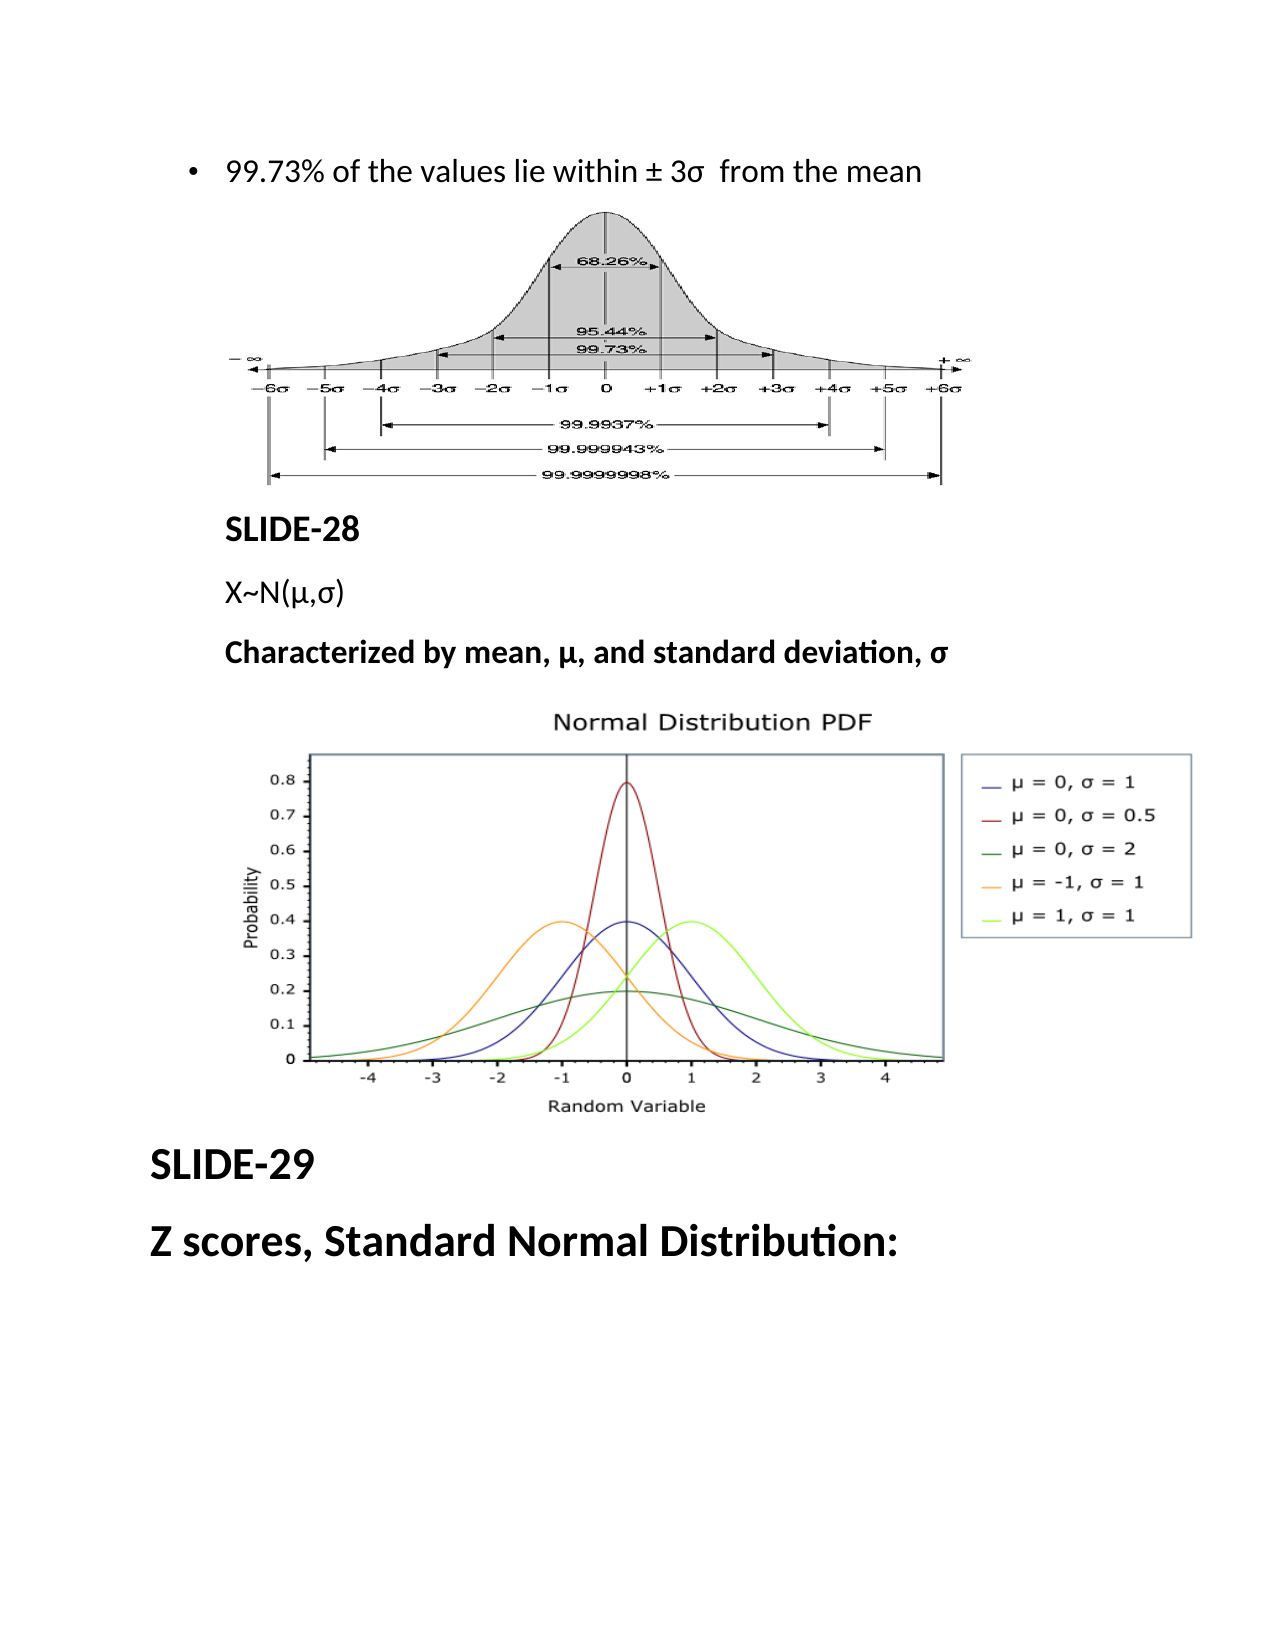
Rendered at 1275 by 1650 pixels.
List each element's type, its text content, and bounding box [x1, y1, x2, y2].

text Characterized by mean, µ, and standard deviation, σ [225, 631, 1125, 672]
picture [225, 210, 974, 486]
text X~N(µ,σ) [225, 571, 1125, 611]
list 99.73% of the values lie within ± 3σ from the mean [187, 150, 1125, 191]
text SLIDE-28 [225, 504, 1125, 550]
text SLIDE-29 [150, 1135, 1125, 1191]
text Z scores, Standard Normal Distribution: [150, 1212, 1125, 1268]
picture [225, 691, 1200, 1116]
